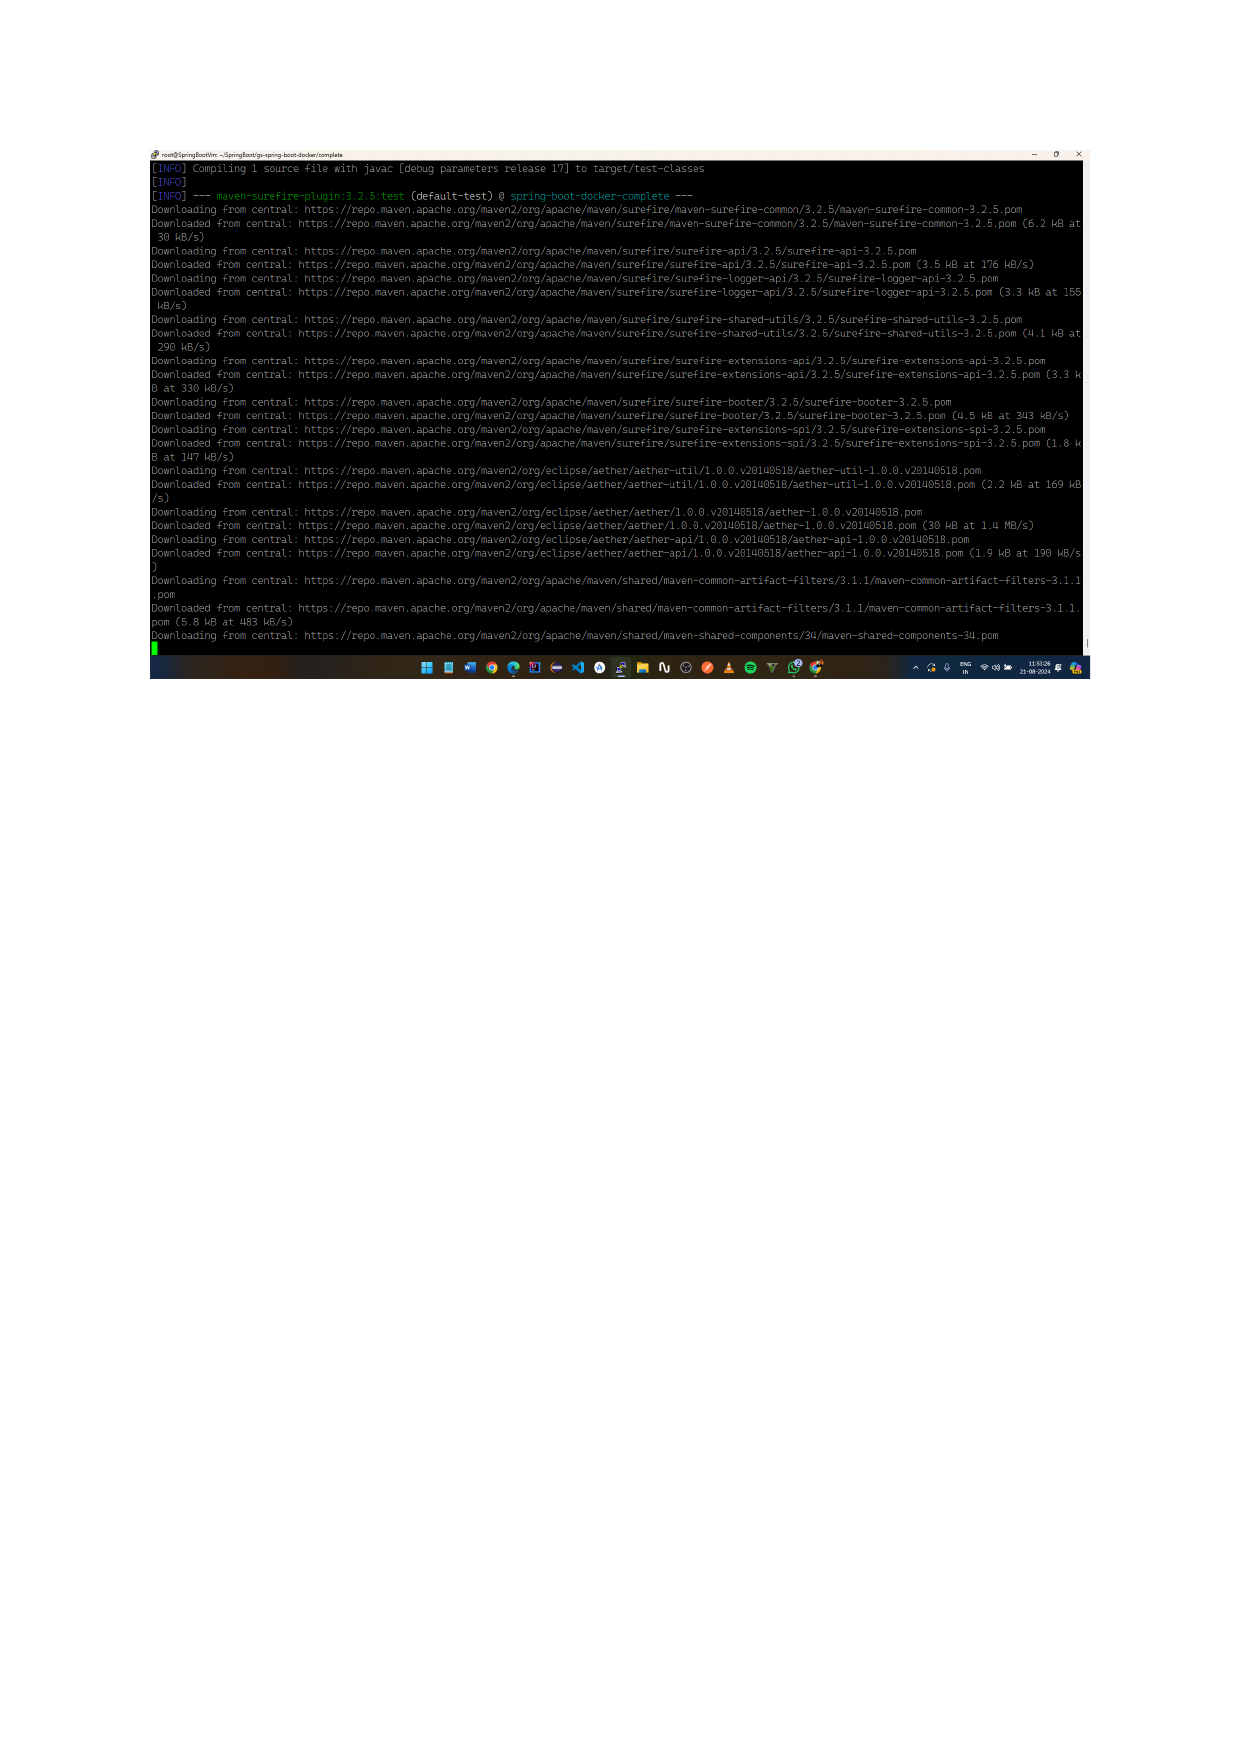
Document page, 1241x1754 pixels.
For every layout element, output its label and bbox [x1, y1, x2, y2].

picture [150, 150, 1091, 679]
